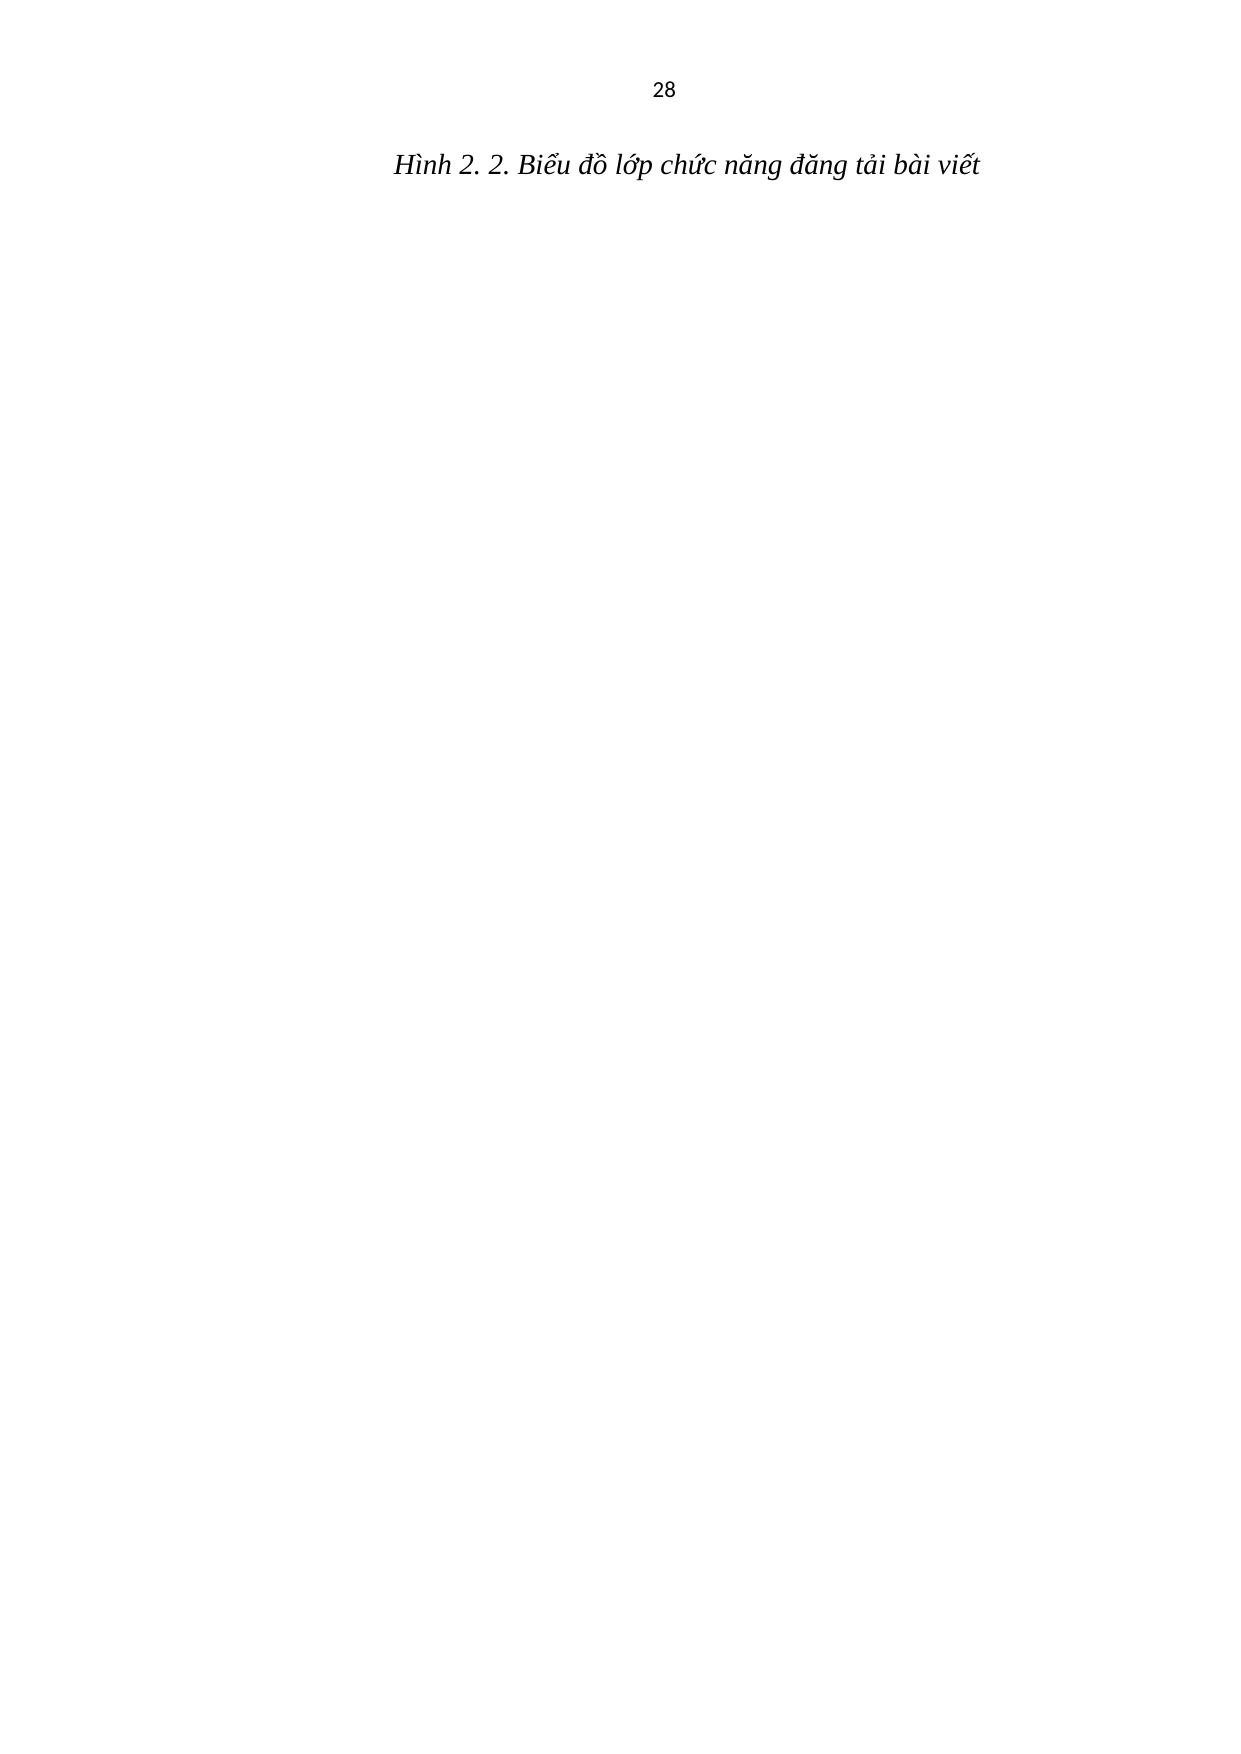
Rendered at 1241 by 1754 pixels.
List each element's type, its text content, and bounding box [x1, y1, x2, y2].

text Hình 2. 2. Biểu đồ lớp chức năng đăng tải bài viết [207, 147, 1121, 181]
